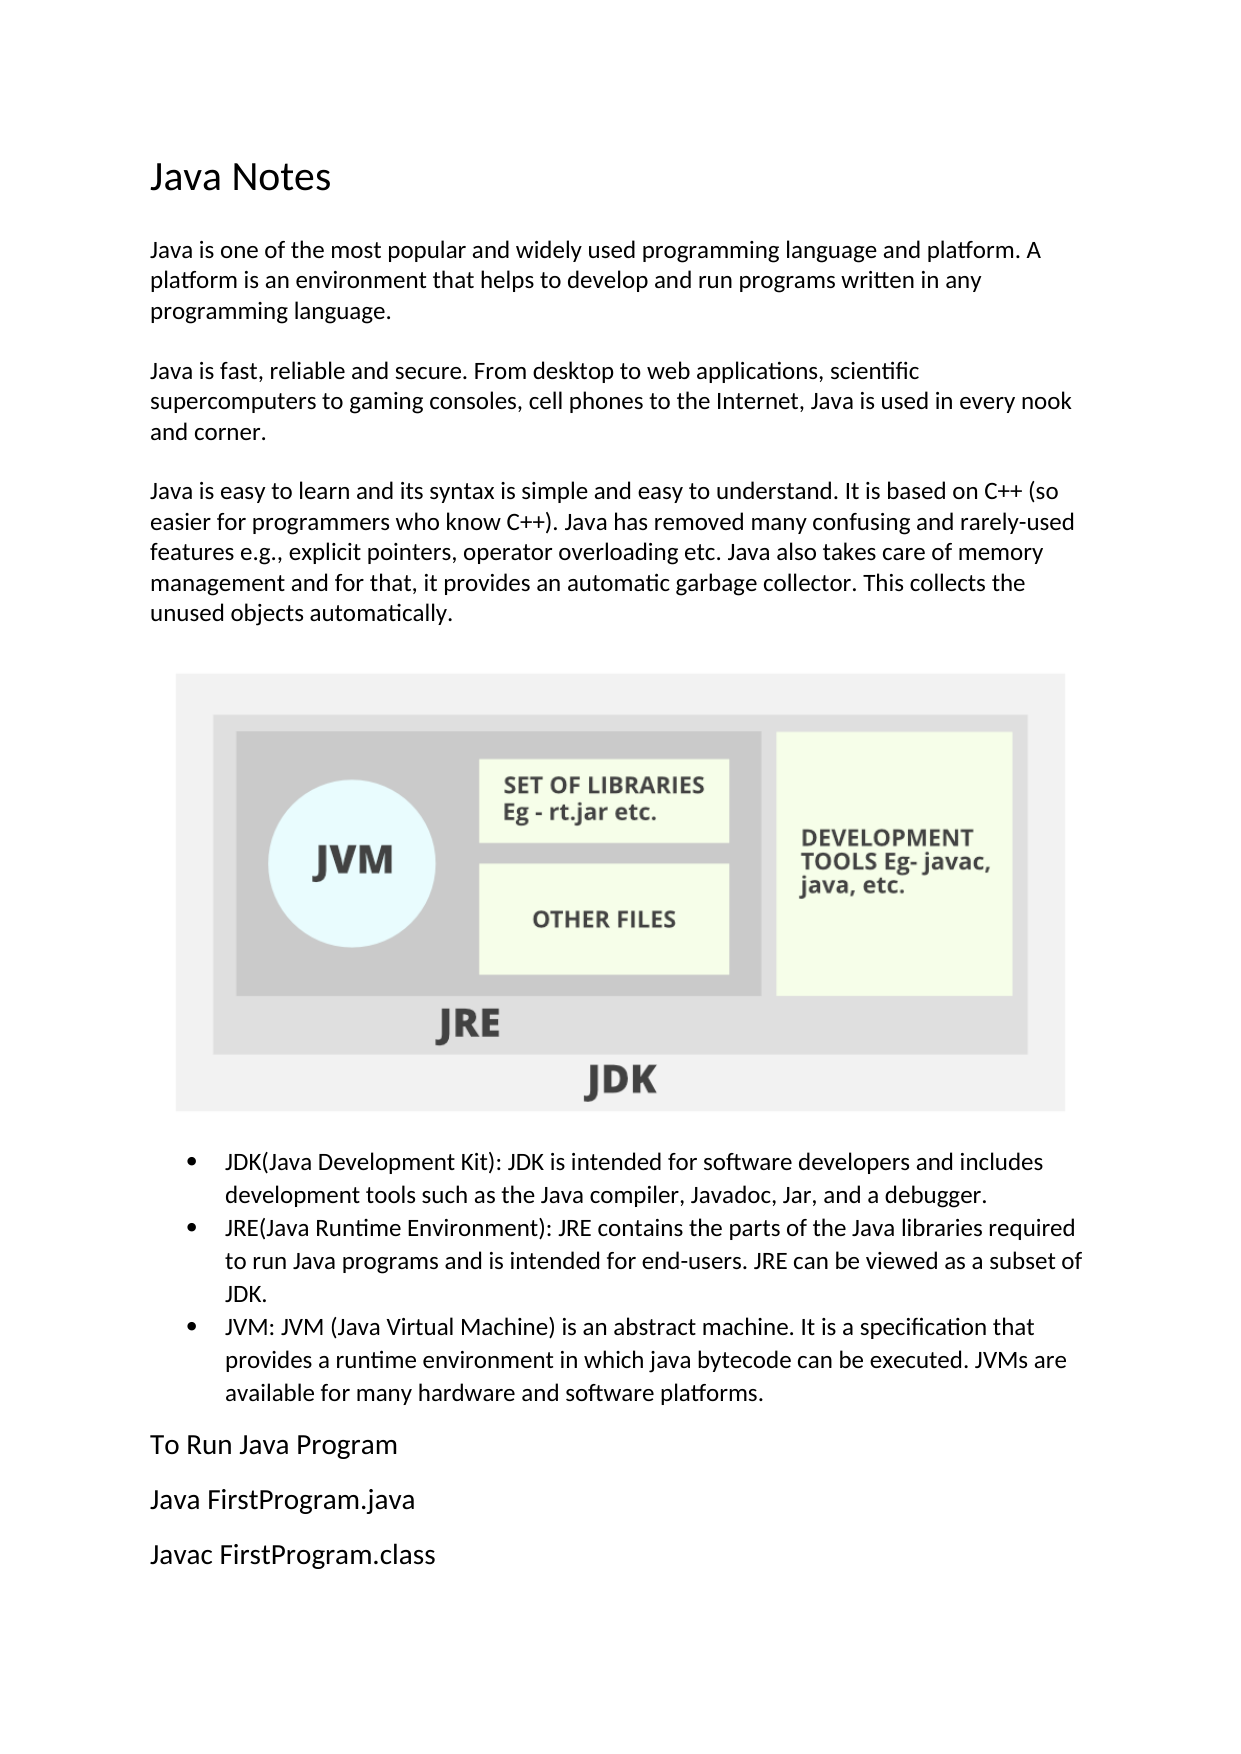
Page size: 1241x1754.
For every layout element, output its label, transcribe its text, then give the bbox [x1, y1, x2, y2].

list JRE(Java Runtime Environment): JRE contains the parts of the Java libraries required to run Java programs and is intended for end-users. JRE can be viewed as a subset of JDK. [187, 1212, 1090, 1308]
list JDK(Java Development Kit): JDK is intended for software developers and includes development tools such as the Java compiler, Javadoc, Jar, and a debugger. [187, 1146, 1090, 1210]
text Javac FirstProgram.class [150, 1536, 1090, 1572]
text Java is fast, reliable and secure. From desktop to web applications, scientific supercomputers to gaming consoles, cell phones to the Internet, Java is used in every nook and corner. [150, 355, 1090, 446]
picture [150, 657, 1091, 1128]
text Java is easy to learn and its syntax is simple and easy to understand. It is based on C++ (so easier for programmers who know C++). Java has removed many confusing and rarely-used features e.g., explicit pointers, operator overloading etc. Java also takes care of memory management and for that, it provides an automatic garbage collector. This collects the unused objects automatically. [150, 476, 1090, 628]
text To Run Java Program [150, 1426, 1090, 1462]
text Java FirstProgram.java [150, 1481, 1090, 1517]
list JVM: JVM (Java Virtual Machine) is an abstract machine. It is a specification that provides a runtime environment in which java bytecode can be executed. JVMs are available for many hardware and software platforms. [187, 1311, 1090, 1407]
text Java Notes [150, 150, 1090, 201]
text Java is one of the most popular and widely used programming language and platform. A platform is an environment that helps to develop and run programs written in any programming language. [150, 234, 1090, 326]
